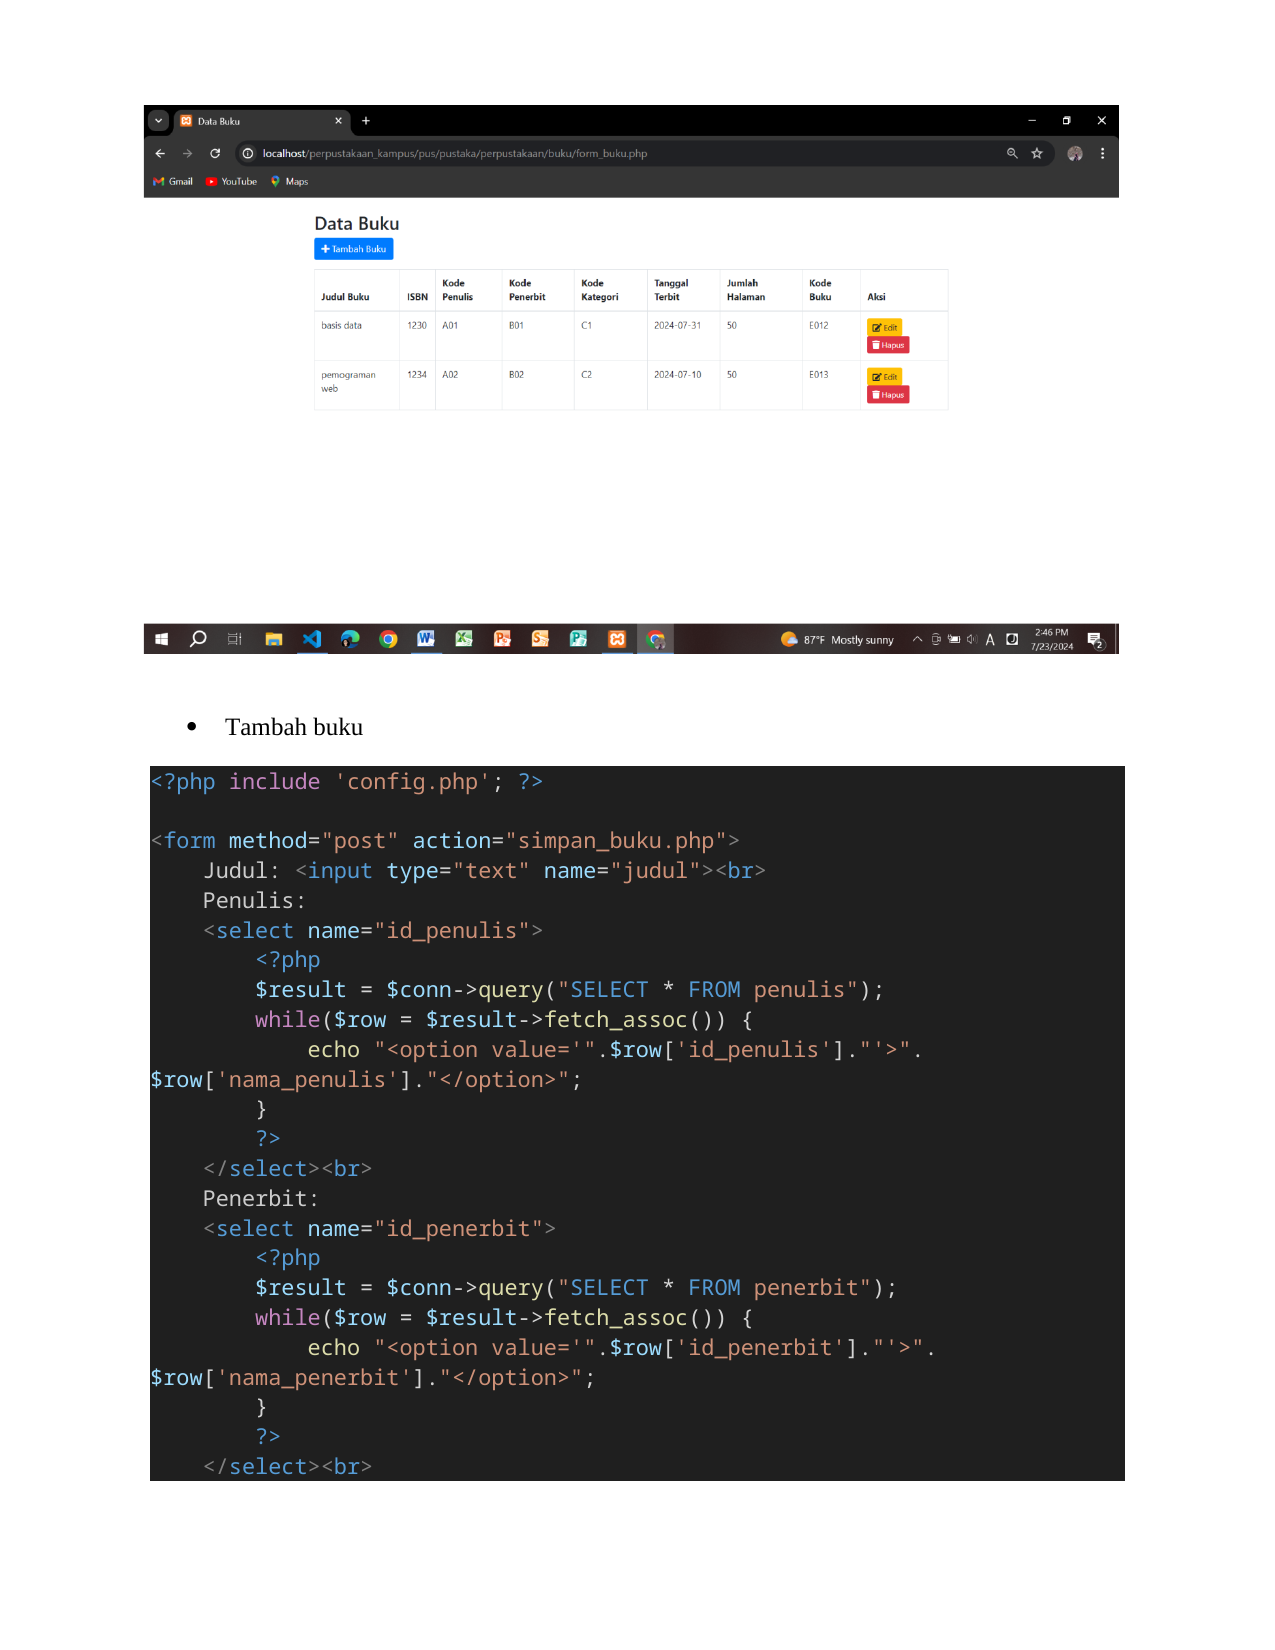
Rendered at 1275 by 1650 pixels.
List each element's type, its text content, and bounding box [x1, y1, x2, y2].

text Penulis: [150, 885, 1125, 914]
text echo "<option value='".$row['id_penulis']."'>".$row['nama_penulis']."</option>"; [150, 1034, 1125, 1093]
text </select><br> [150, 1153, 1125, 1183]
text $result = $conn->query("SELECT * FROM penerbit"); [150, 1272, 1125, 1302]
list Tambah buku [187, 712, 1125, 741]
text while($row = $result->fetch_assoc()) { [150, 1302, 1125, 1332]
text } [150, 1391, 1125, 1421]
text Penerbit: [150, 1183, 1125, 1212]
text <select name="id_penerbit"> [150, 1212, 1125, 1242]
picture [143, 105, 1119, 654]
text </select><br> [150, 1451, 1125, 1481]
text echo "<option value='".$row['id_penerbit']."'>".$row['nama_penerbit']."</option>"; [150, 1332, 1125, 1391]
text } [150, 1093, 1125, 1123]
text ?> [150, 1123, 1125, 1153]
text <?php include 'config.php'; ?> [150, 766, 1125, 795]
text <?php [150, 944, 1125, 974]
text while($row = $result->fetch_assoc()) { [150, 1004, 1125, 1034]
text <?php [150, 1242, 1125, 1272]
text ?> [150, 1421, 1125, 1451]
text <form method="post" action="simpan_buku.php"> [150, 825, 1125, 855]
text $result = $conn->query("SELECT * FROM penulis"); [150, 974, 1125, 1004]
text <select name="id_penulis"> [150, 914, 1125, 944]
text Judul: <input type="text" name="judul"><br> [150, 855, 1125, 885]
